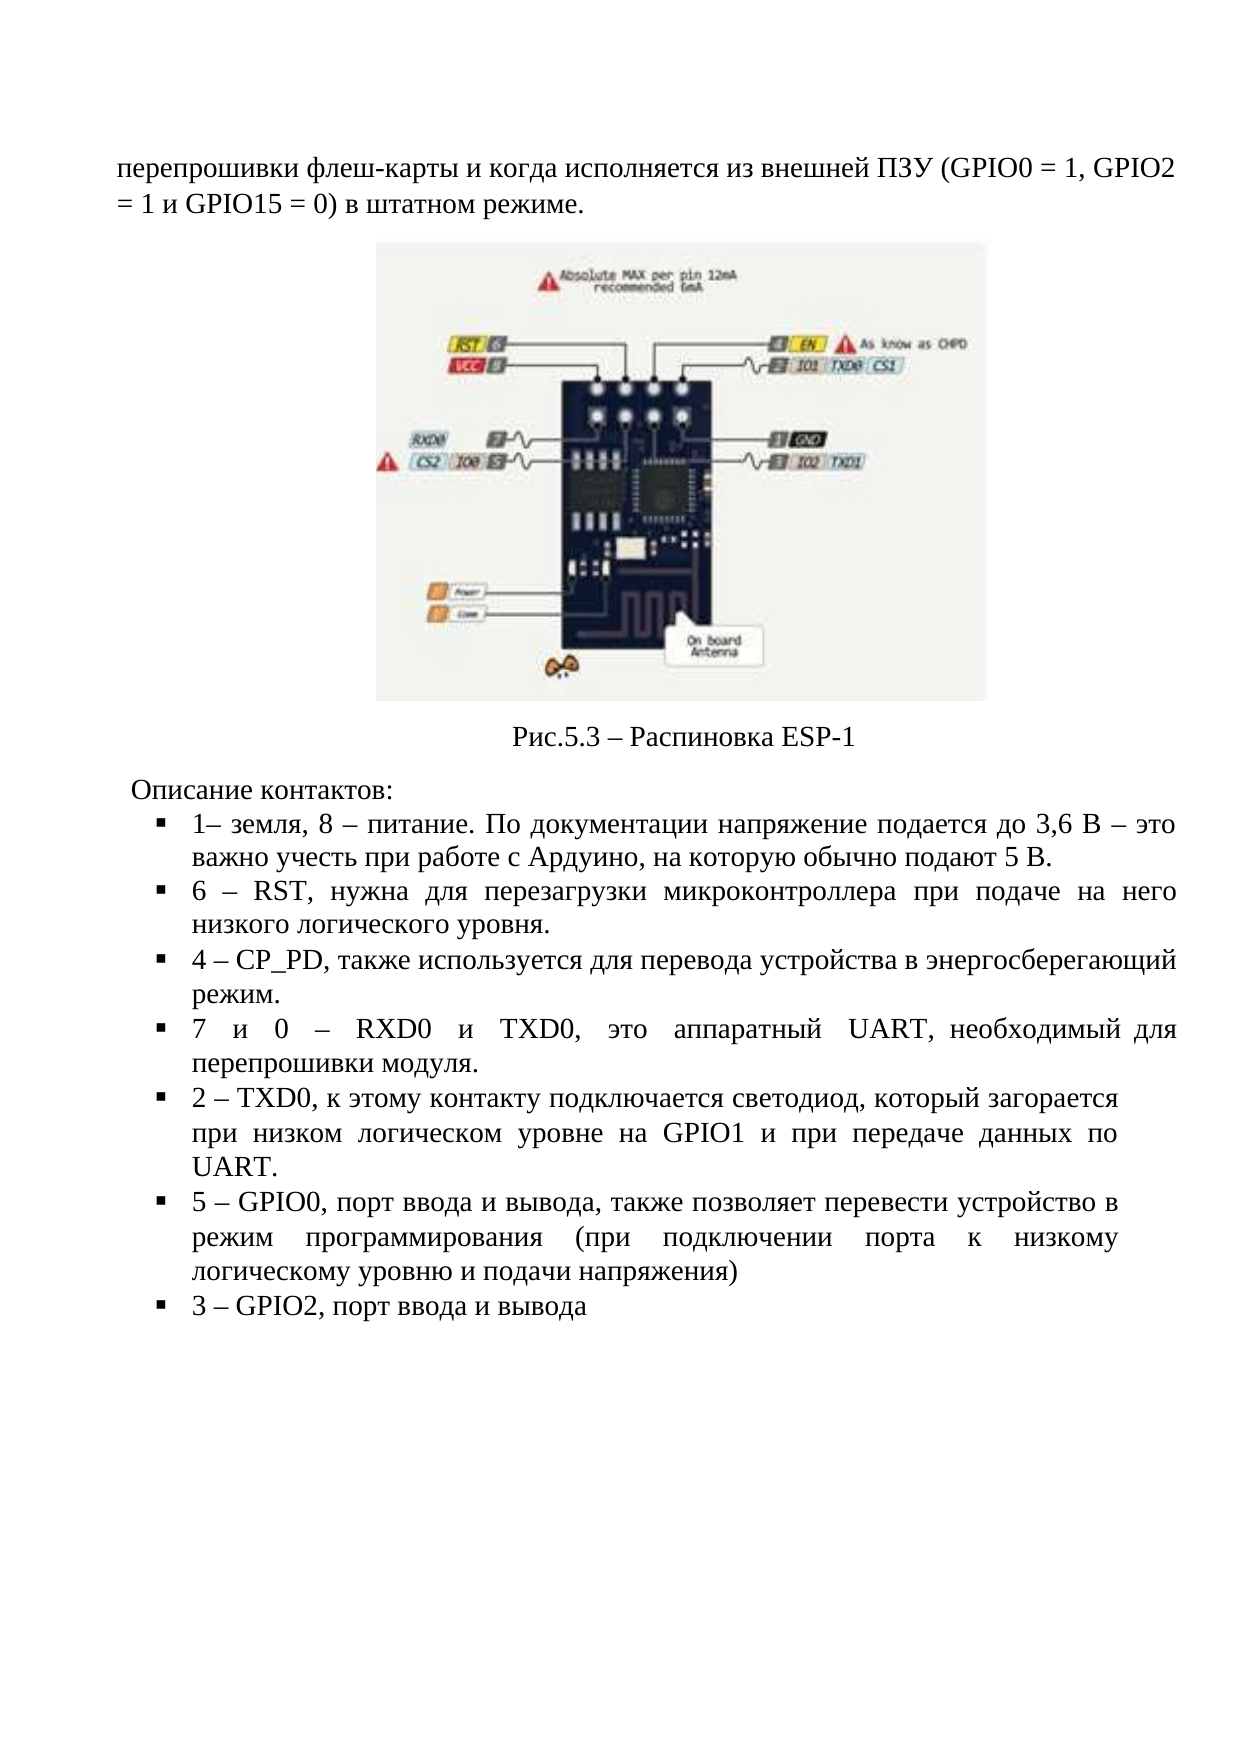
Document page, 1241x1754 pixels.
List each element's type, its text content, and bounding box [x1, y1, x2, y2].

list 3 – GPIO2, порт ввода и вывода [154, 1288, 1119, 1322]
list 1– земля, 8 – питание. По документации напряжение подается до 3,6 В – это важно учесть при работе с Ардуино, на которую обычно подают 5 В. [154, 806, 1177, 873]
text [117, 150, 1177, 220]
list 2 – TXD0, к этому контакту подключается светодиод, который загорается при низком логическом уровне на GPIO1 и при передаче данных по UART. [154, 1080, 1119, 1183]
text Рис.5.3 – Распиновка ESP-1 [117, 719, 1177, 753]
list 5 – GPIO0, порт ввода и вывода, также позволяет перевести устройство в режим программирования (при подключении порта к низкому логическому уровню и подачи напряжения) [154, 1184, 1119, 1287]
list 7 и 0 – RXD0 и TXD0, это аппаратный UART, необходимый для перепрошивки модуля. [154, 1011, 1177, 1078]
list 6 – RST, нужна для перезагрузки микроконтроллера при подаче на него низкого логического уровня. [154, 873, 1177, 940]
list 4 – CP_PD, также используется для перевода устройства в энергосберегающий режим. [154, 942, 1177, 1009]
picture [376, 238, 992, 701]
text Описание контактов: [131, 772, 1177, 806]
